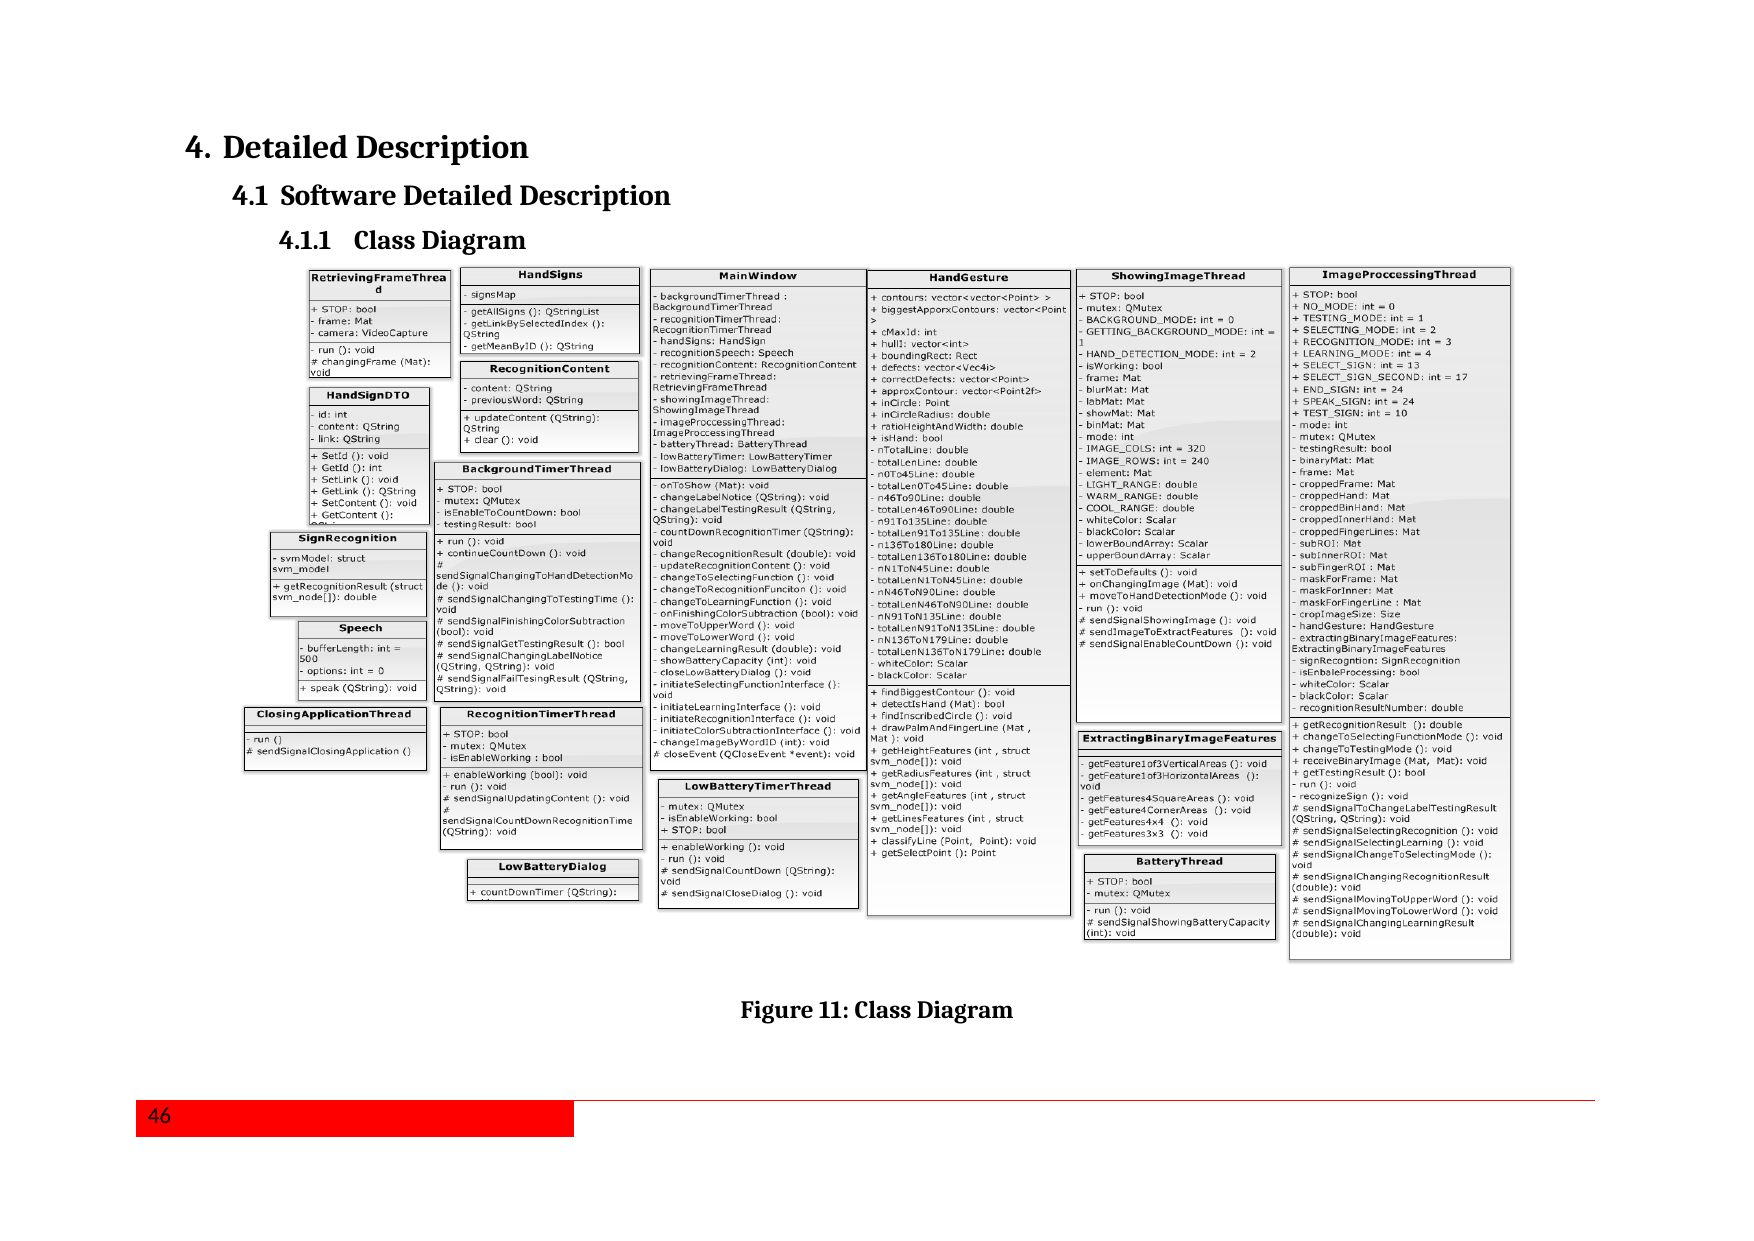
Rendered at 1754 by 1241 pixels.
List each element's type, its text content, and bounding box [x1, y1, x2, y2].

list Figure 11: Class Diagram [148, 996, 1606, 1025]
picture [232, 256, 1522, 971]
subtitle Software Detailed Description [232, 179, 1606, 213]
subtitle Class Diagram [279, 225, 1606, 257]
subtitle Detailed Description [185, 128, 1606, 167]
